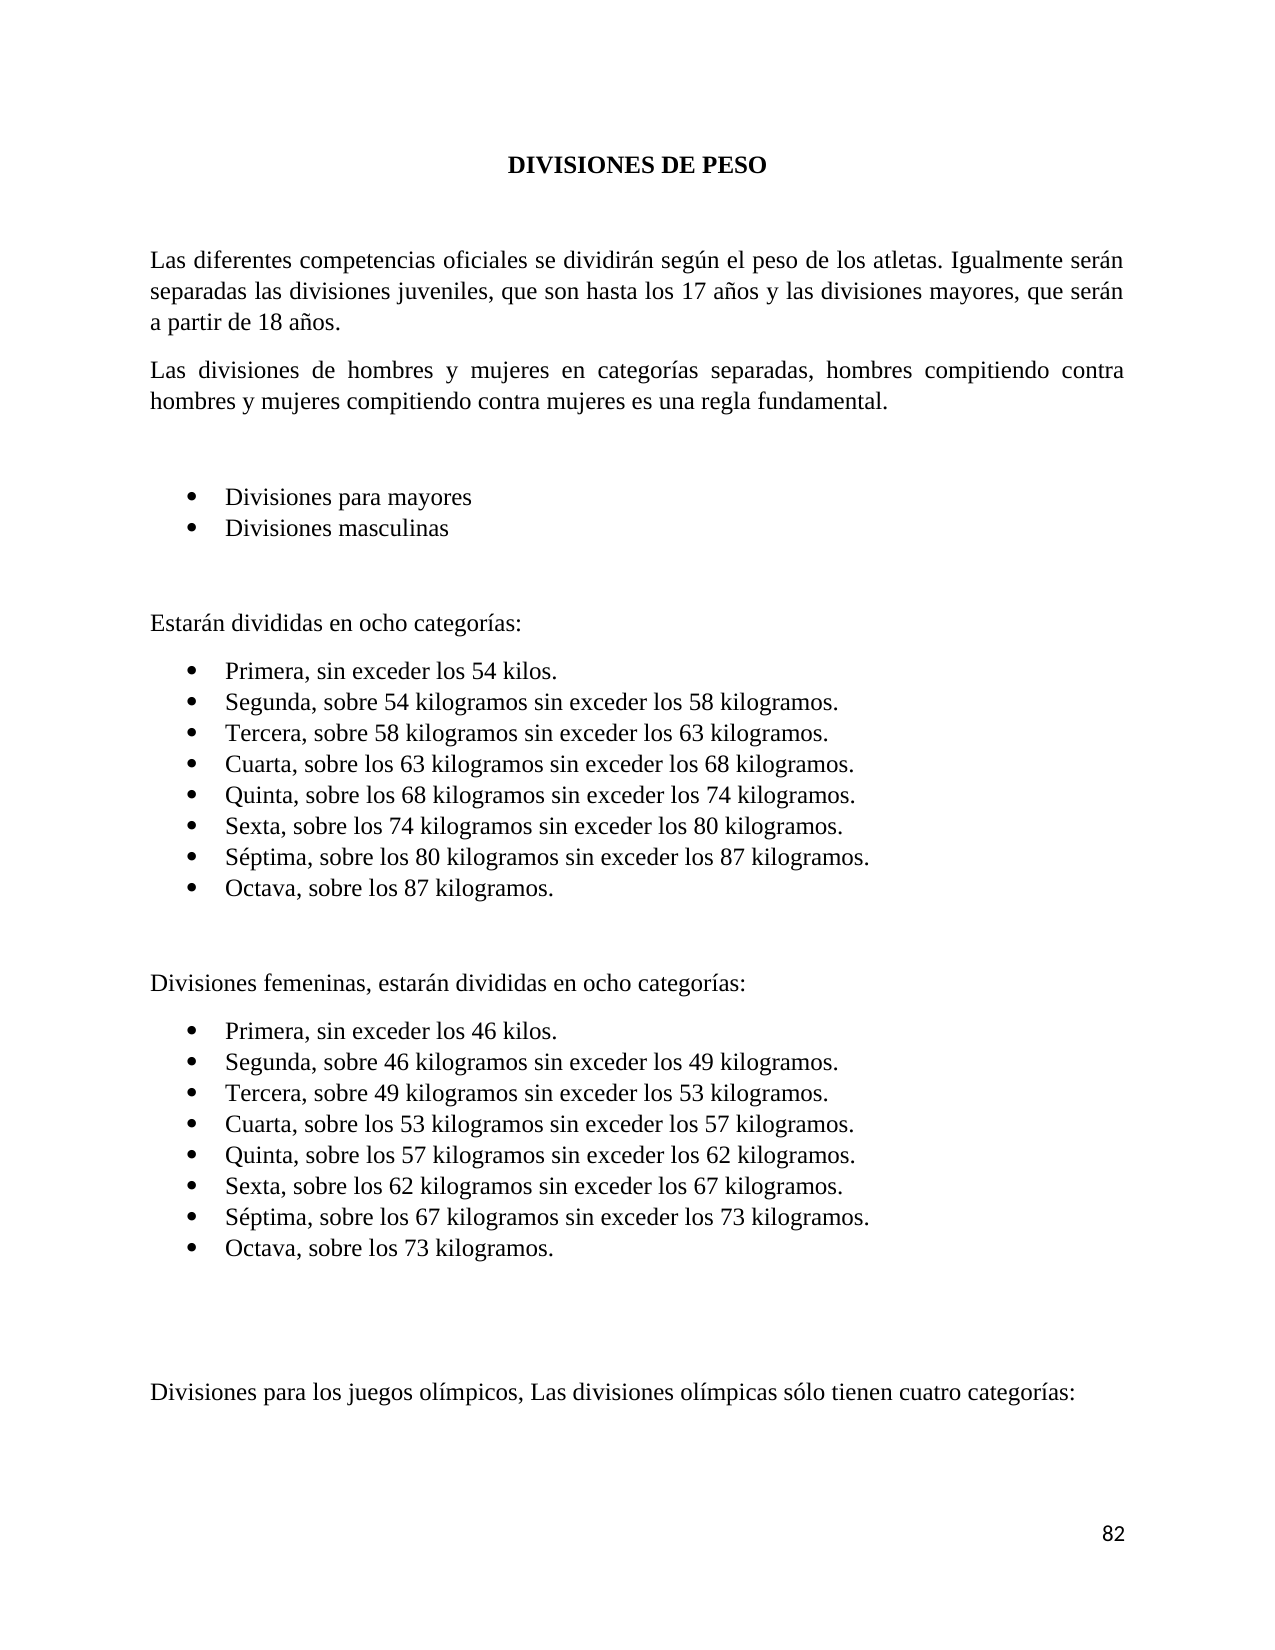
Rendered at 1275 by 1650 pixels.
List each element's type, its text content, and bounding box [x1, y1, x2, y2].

list Sexta, sobre los 62 kilogramos sin exceder los 67 kilogramos. [187, 1171, 1125, 1200]
text Las diferentes competencias oficiales se dividirán según el peso de los atletas. Igualmente serán separadas las divisiones juveniles, que son hasta los 17 años y las divisiones mayores, que serán a partir de 18 años. [150, 245, 1125, 336]
list Tercera, sobre 58 kilogramos sin exceder los 63 kilogramos. [187, 718, 1125, 747]
list Quinta, sobre los 57 kilogramos sin exceder los 62 kilogramos. [187, 1140, 1125, 1169]
list Séptima, sobre los 80 kilogramos sin exceder los 87 kilogramos. [187, 842, 1125, 871]
list Cuarta, sobre los 63 kilogramos sin exceder los 68 kilogramos. [187, 749, 1125, 778]
list Tercera, sobre 49 kilogramos sin exceder los 53 kilogramos. [187, 1078, 1125, 1107]
list Quinta, sobre los 68 kilogramos sin exceder los 74 kilogramos. [187, 780, 1125, 809]
list Cuarta, sobre los 53 kilogramos sin exceder los 57 kilogramos. [187, 1109, 1125, 1138]
list Sexta, sobre los 74 kilogramos sin exceder los 80 kilogramos. [187, 811, 1125, 840]
text Divisiones para los juegos olímpicos, Las divisiones olímpicas sólo tienen cuatro categorías: [150, 1377, 1125, 1405]
list Séptima, sobre los 67 kilogramos sin exceder los 73 kilogramos. [187, 1202, 1125, 1231]
list Segunda, sobre 54 kilogramos sin exceder los 58 kilogramos. [187, 687, 1125, 716]
text Las divisiones de hombres y mujeres en categorías separadas, hombres compitiendo contra hombres y mujeres compitiendo contra mujeres es una regla fundamental. [150, 355, 1125, 415]
list Divisiones masculinas [187, 513, 1125, 541]
list Octava, sobre los 73 kilogramos. [187, 1233, 1125, 1262]
text Estarán divididas en ocho categorías: [150, 608, 1125, 637]
list Octava, sobre los 87 kilogramos. [187, 873, 1125, 902]
list Primera, sin exceder los 54 kilos. [187, 656, 1125, 684]
text Divisiones femeninas, estarán divididas en ocho categorías: [150, 968, 1125, 997]
text DIVISIONES DE PESO [150, 150, 1125, 179]
list Segunda, sobre 46 kilogramos sin exceder los 49 kilogramos. [187, 1047, 1125, 1076]
list Divisiones para mayores [187, 482, 1125, 510]
list Primera, sin exceder los 46 kilos. [187, 1016, 1125, 1045]
